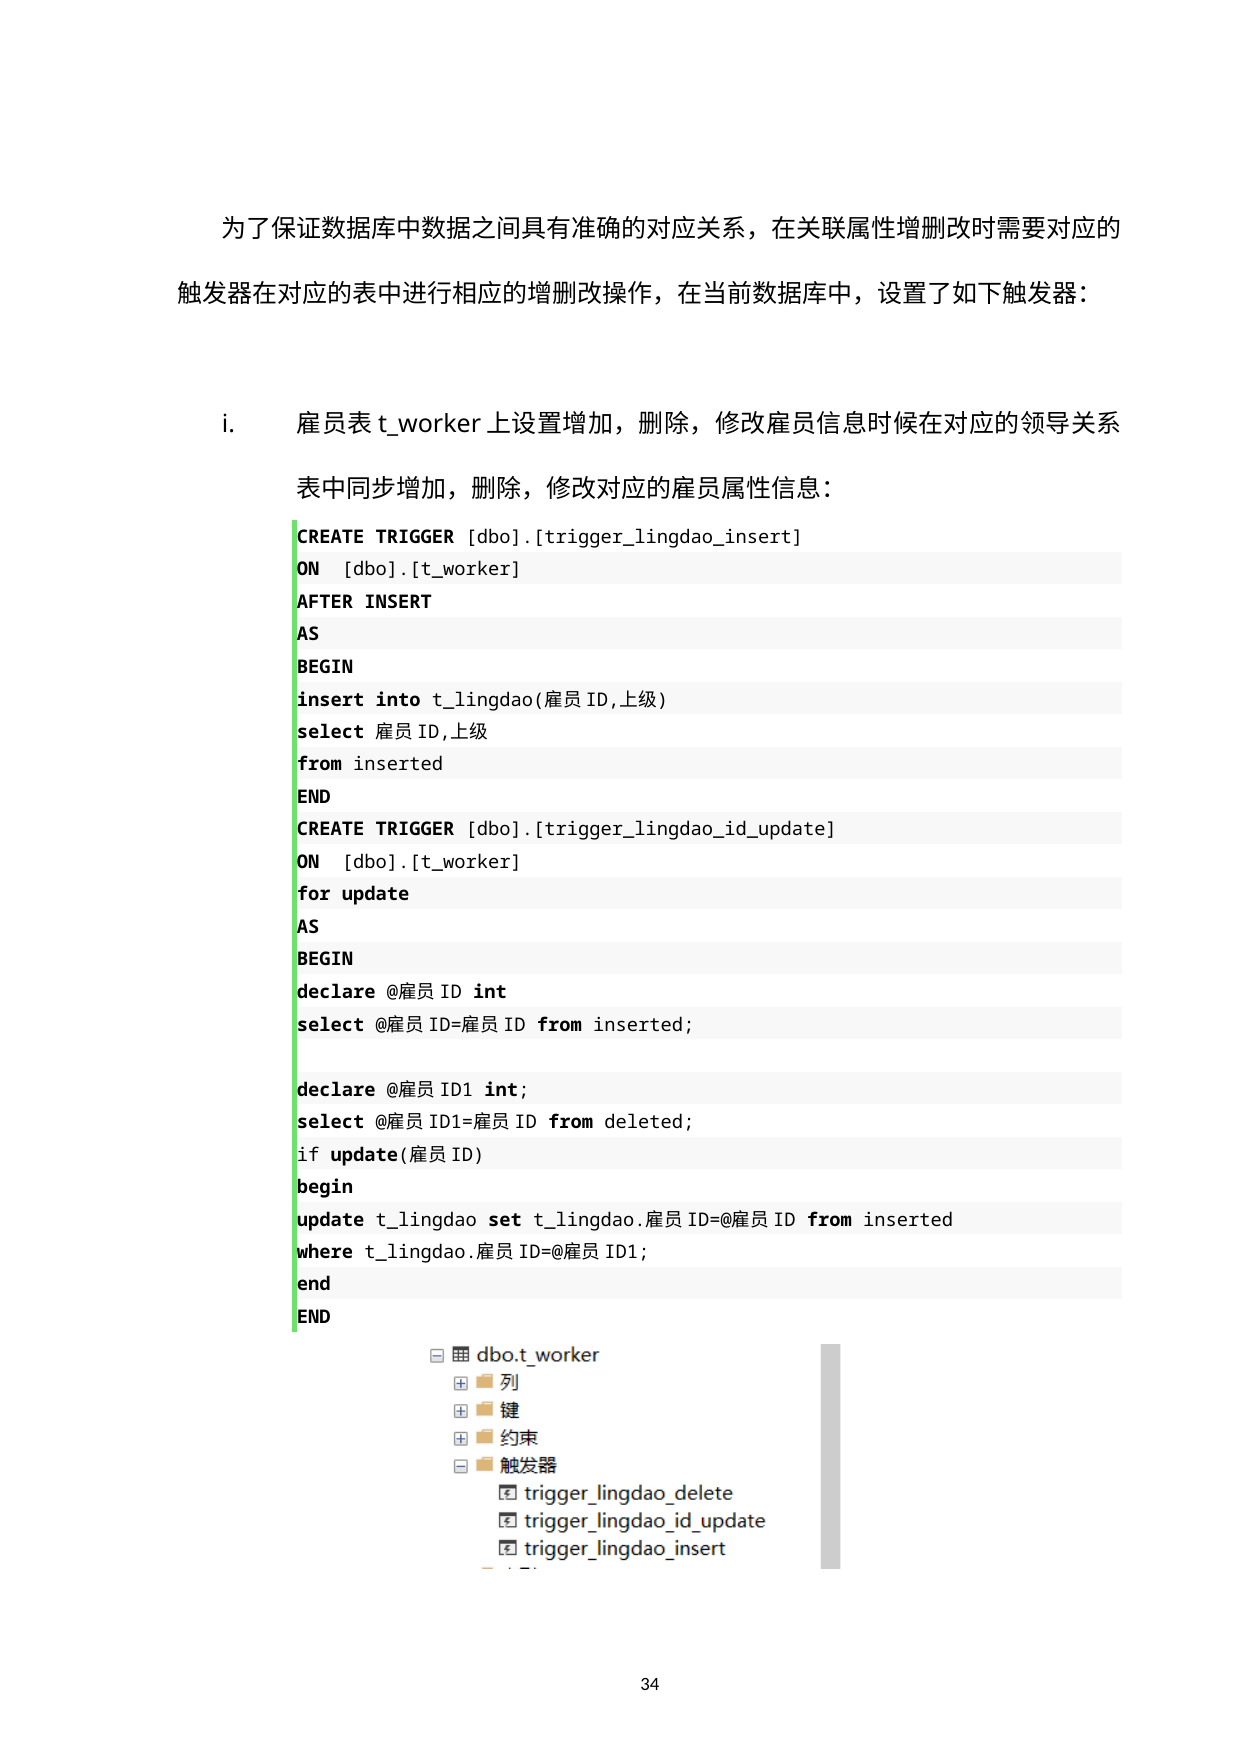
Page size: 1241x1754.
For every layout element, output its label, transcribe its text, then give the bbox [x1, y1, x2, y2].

text declare @雇员ID1 int; [297, 1072, 1122, 1104]
text AS [297, 617, 1122, 649]
text for update [297, 877, 1122, 909]
text END [297, 1299, 1122, 1332]
text BEGIN [297, 649, 1122, 682]
text END [297, 779, 1122, 812]
text insert into t_lingdao(雇员ID,上级) [297, 682, 1122, 714]
text AS [297, 909, 1122, 942]
text AFTER INSERT [297, 584, 1122, 617]
text declare @雇员ID int [297, 974, 1122, 1007]
picture [409, 1344, 841, 1569]
text BEGIN [297, 942, 1122, 974]
text if update(雇员ID) [297, 1137, 1122, 1169]
text update t_lingdao set t_lingdao.雇员ID=@雇员ID from inserted [297, 1202, 1122, 1234]
text begin [297, 1169, 1122, 1202]
text where t_lingdao.雇员ID=@雇员ID1; [297, 1234, 1122, 1267]
text ON [dbo].[t_worker] [297, 552, 1122, 584]
text select @雇员ID=雇员ID from inserted; [297, 1007, 1122, 1039]
text 为了保证数据库中数据之间具有准确的对应关系，在关联属性增删改时需要对应的触发器在对应的表中进行相应的增删改操作，在当前数据库中，设置了如下触发器： [177, 194, 1122, 324]
text end [297, 1267, 1122, 1299]
text select 雇员ID,上级 [297, 714, 1122, 747]
list 雇员表t_worker上设置增加，删除，修改雇员信息时候在对应的领导关系表中同步增加，删除，修改对应的雇员属性信息： [222, 389, 1122, 519]
text select @雇员ID1=雇员ID from deleted; [297, 1104, 1122, 1137]
text CREATE TRIGGER [dbo].[trigger_lingdao_insert] [292, 519, 1122, 552]
text ON [dbo].[t_worker] [297, 844, 1122, 877]
text CREATE TRIGGER [dbo].[trigger_lingdao_id_update] [297, 812, 1122, 844]
text from inserted [297, 747, 1122, 779]
